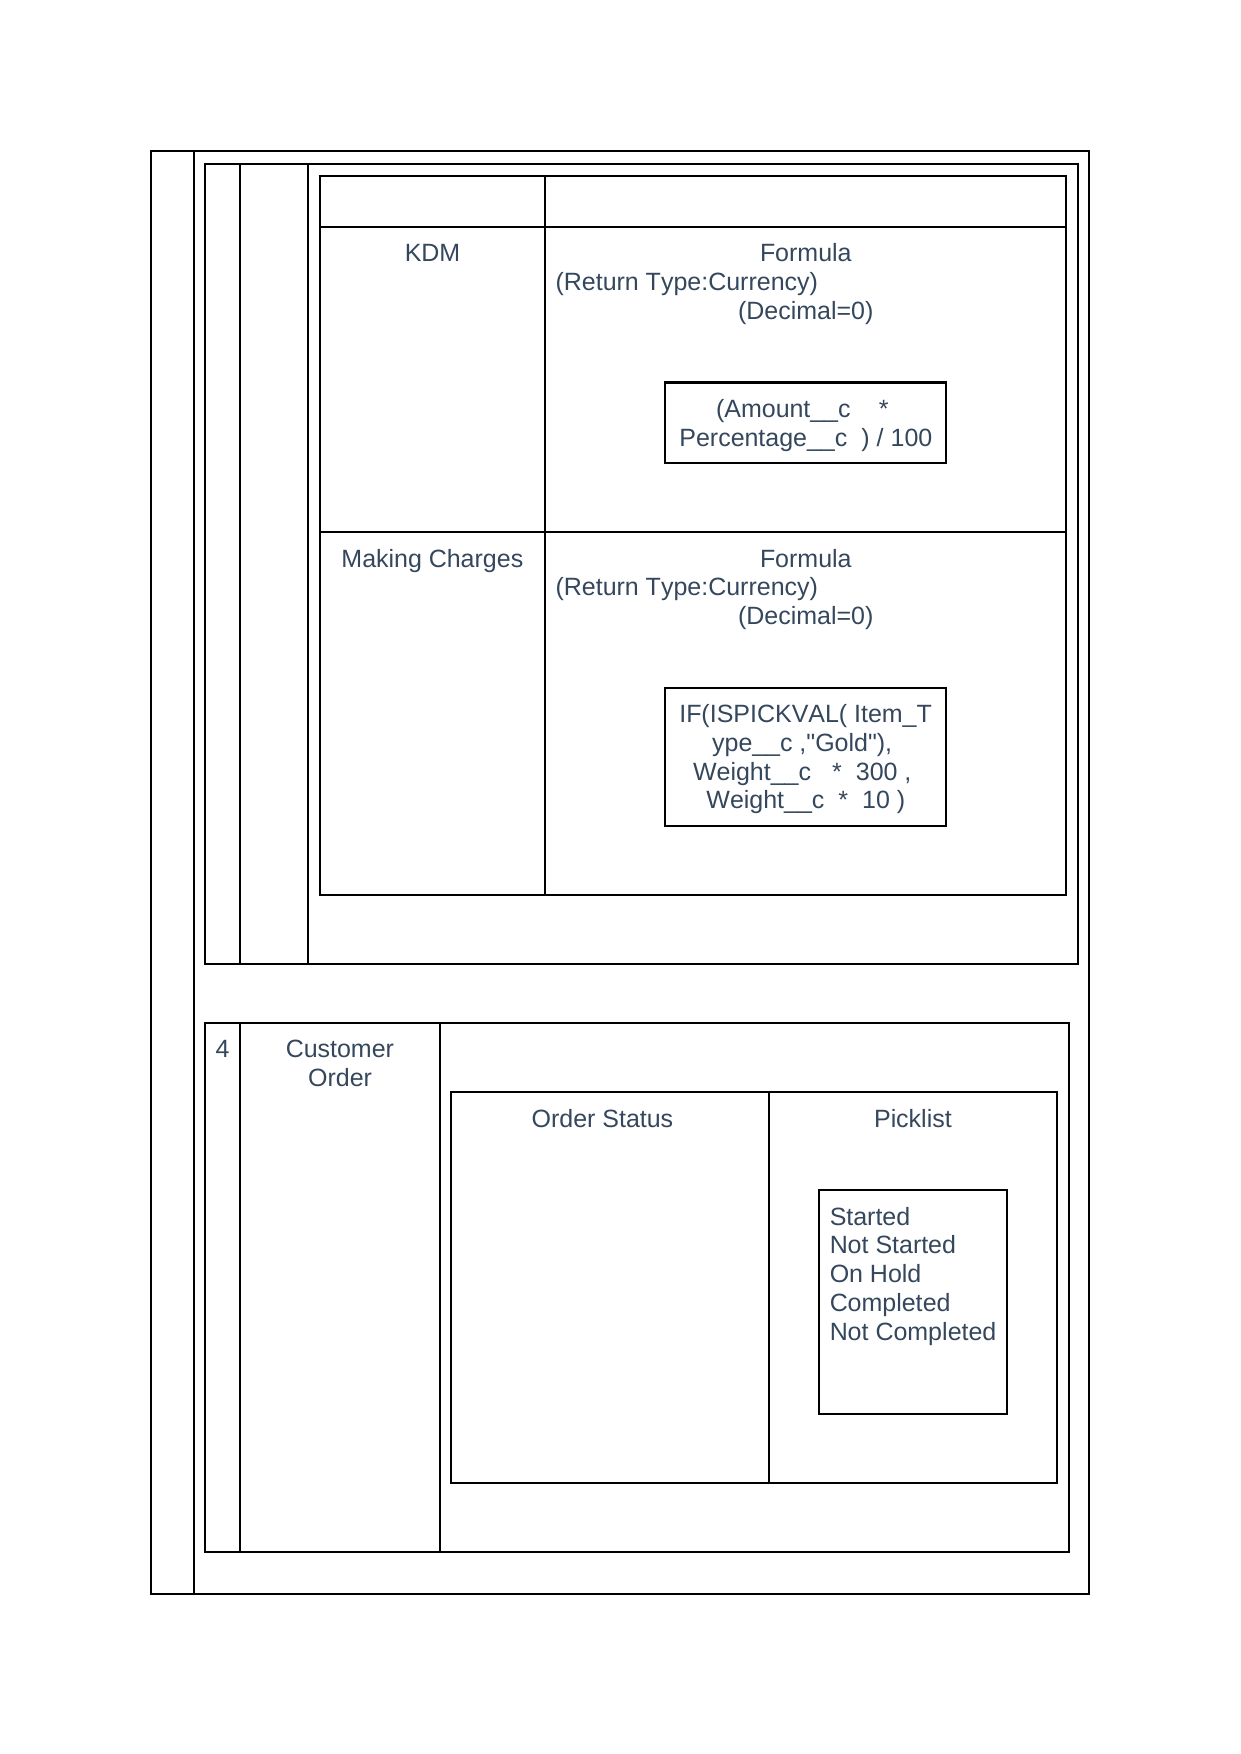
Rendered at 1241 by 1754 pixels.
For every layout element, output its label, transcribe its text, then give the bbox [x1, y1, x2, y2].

table_header 5 [152, 152, 193, 1592]
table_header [195, 152, 1088, 1592]
